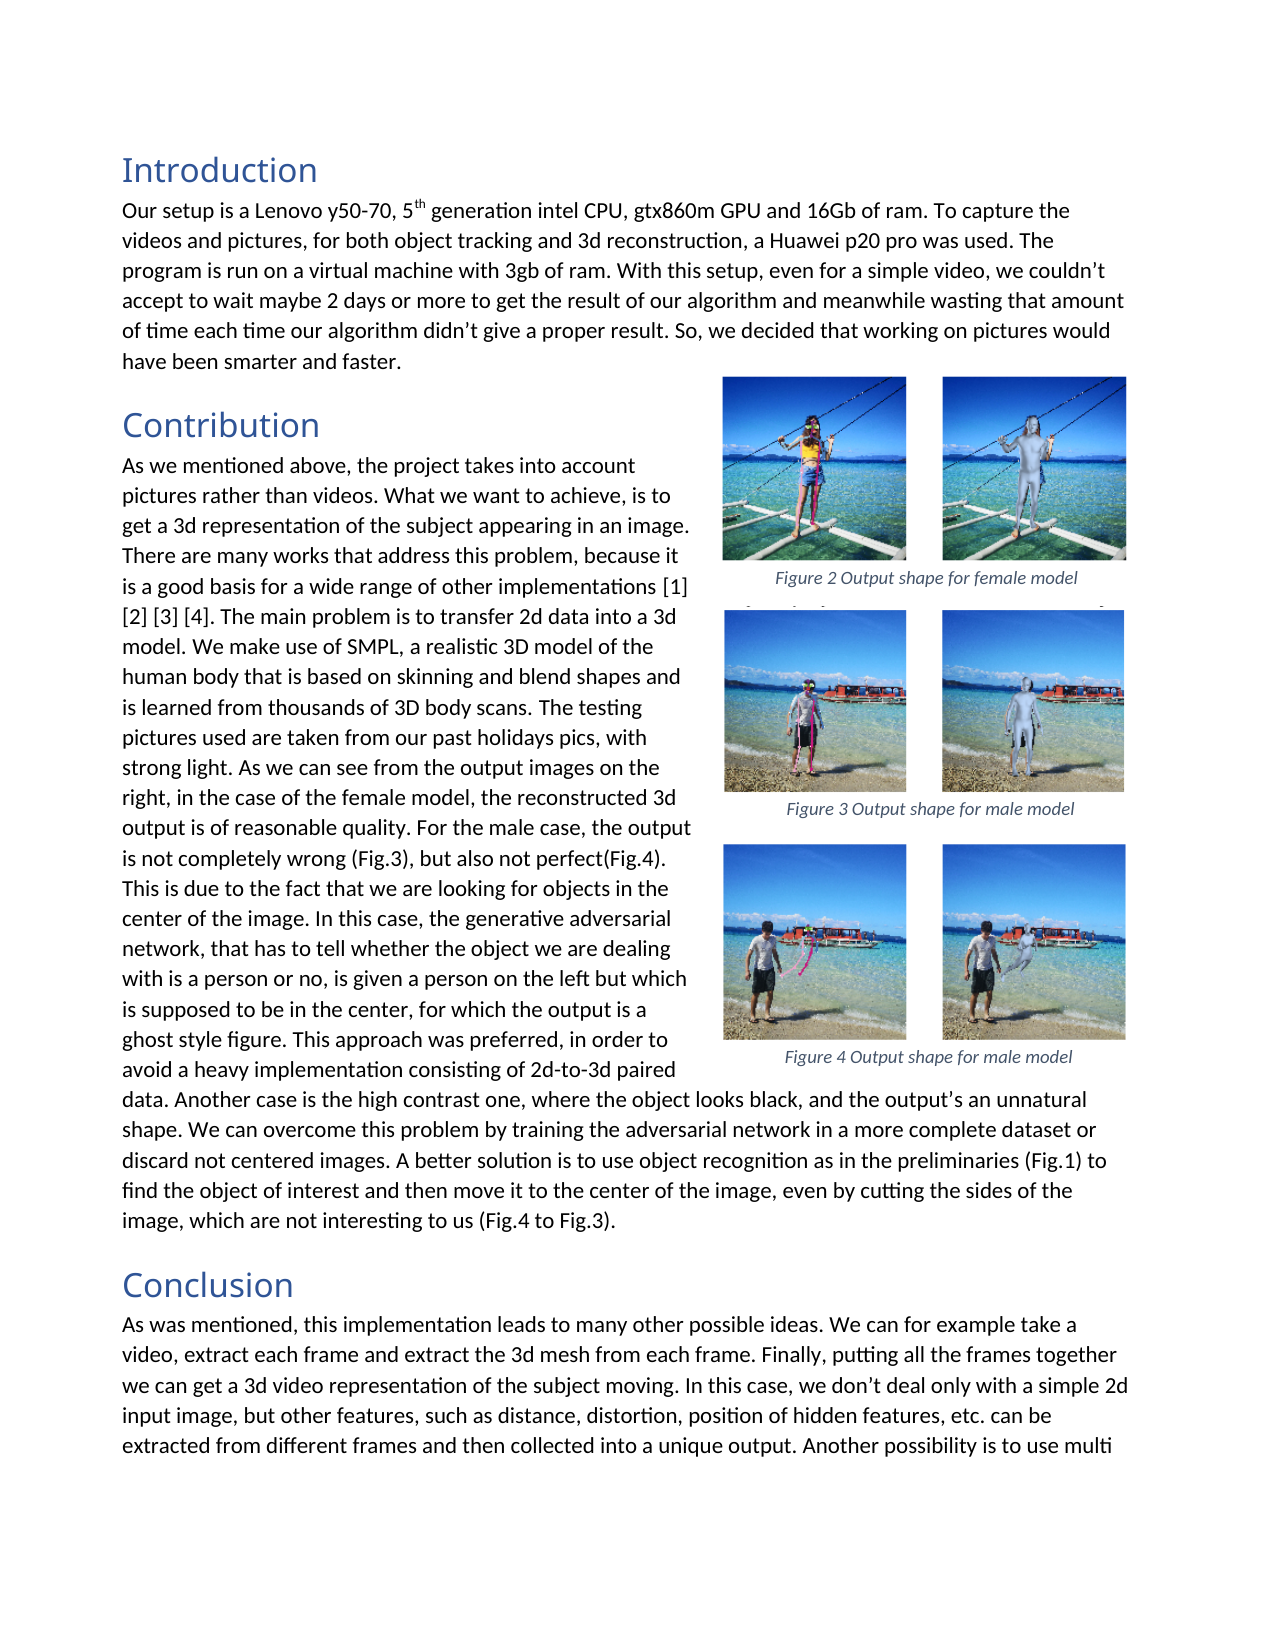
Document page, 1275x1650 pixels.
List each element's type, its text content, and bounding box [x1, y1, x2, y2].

subtitle Contribution [122, 402, 712, 447]
picture [712, 374, 1133, 563]
subtitle Conclusion [122, 1261, 1134, 1307]
text As we mentioned above, the project takes into account pictures rather than videos. What we want to achieve, is to get a 3d representation of the subject appearing in an image. There are many works that address this problem, because it is a good basis for a wide range of other implementations . The main problem is to transfer 2d data into a 3d model. We make use of SMPL, a realistic 3D model of the human body that is based on skinning and blend shapes and is learned from thousands of 3D body scans. The testing pictures used are taken from our past holidays pics, with strong light. As we can see from the output images on the right, in the case of the female model, the reconstructed 3d output is of reasonable quality. For the male case, the output is not completely wrong (Fig.3), but also not perfect(Fig.4). This is due to the fact that we are looking for objects in the center of the image. In this case, the generative adversarial network, that has to tell whether the object we are dealing with is a person or no, is given a person on the left but which is supposed to be in the center, for which the output is a ghost style figure. This approach was preferred, in order to avoid a heavy implementation consisting of 2d-to-3d paired data. Another case is the high contrast one, where the object looks black, and the output’s an unnatural shape. We can overcome this problem by training the adversarial network in a more complete dataset or discard not centered images. A better solution is to use object recognition as in the preliminaries (Fig.1) to find the object of interest and then move it to the center of the image, even by cutting the sides of the image, which are not interesting to us (Fig.4 to Fig.3). [122, 451, 1134, 1234]
picture [714, 841, 1135, 1046]
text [122, 1310, 1134, 1459]
text Our setup is a Lenovo y50-70, 5th generation intel CPU, gtx860m GPU and 16Gb of ram. To capture the videos and pictures, for both object tracking and 3d reconstruction, a Huawei p20 pro was used. The program is run on a virtual machine with 3gb of ram. With this setup, even for a simple video, we couldn’t accept to wait maybe 2 days or more to get the result of our algorithm and meanwhile wasting that amount of time each time our algorithm didn’t give a proper result. So, we decided that working on pictures would have been smarter and faster. [122, 196, 1134, 375]
subtitle Introduction [122, 147, 1134, 192]
picture [714, 606, 1135, 799]
